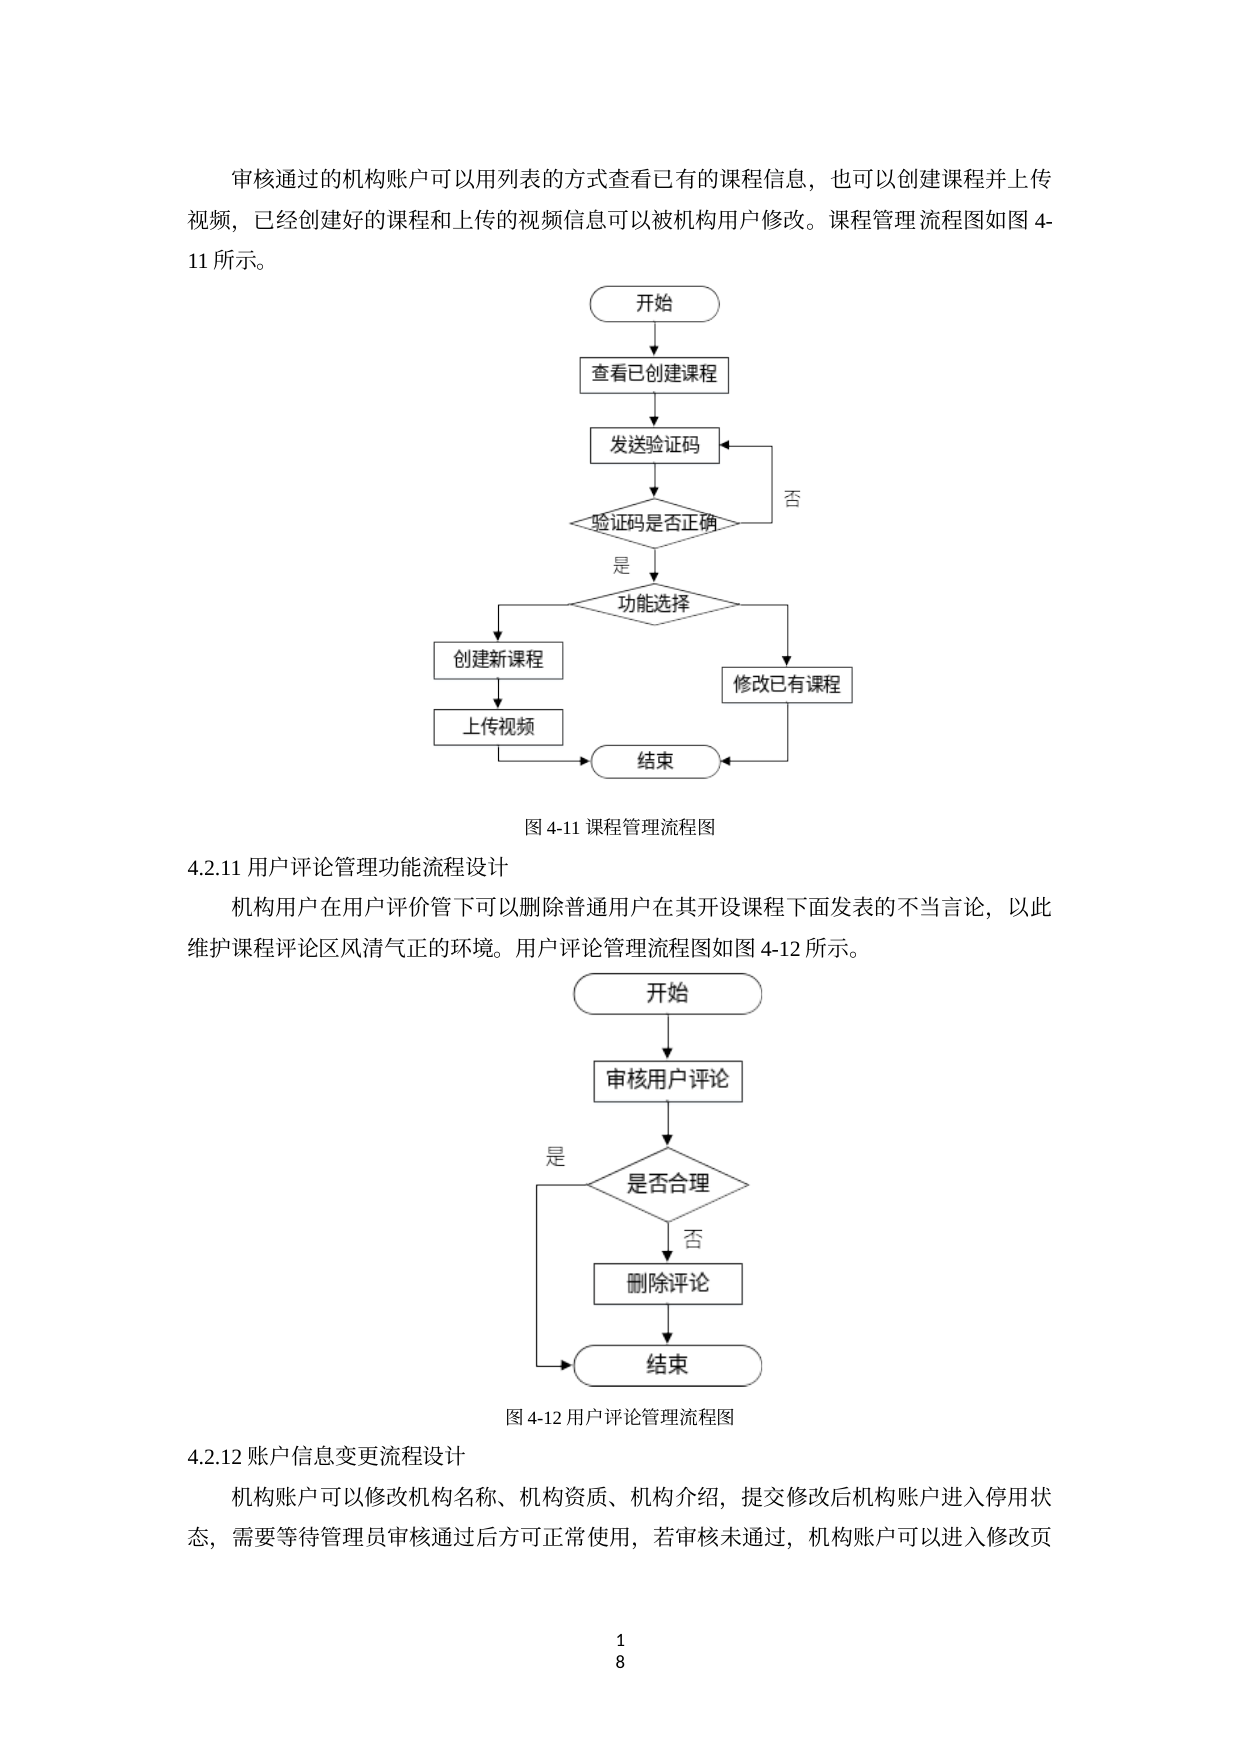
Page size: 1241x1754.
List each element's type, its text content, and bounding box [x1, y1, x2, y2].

text 图4-12 用户评论管理流程图 [187, 1400, 1053, 1432]
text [187, 1479, 1053, 1552]
text 机构用户在用户评价管下可以删除普通用户在其开设课程下面发表的不当言论，以此维护课程评论区风清气正的环境。用户评论管理流程图如图4-12所示。 [187, 890, 1053, 963]
text 审核通过的机构账户可以用列表的方式查看已有的课程信息，也可以创建课程并上传视频，已经创建好的课程和上传的视频信息可以被机构用户修改。课程管理流程图如图4-11所示。 [187, 162, 1053, 276]
text 图4-11 课程管理流程图 [187, 810, 1053, 843]
text 4.2.12 账户信息变更流程设计 [187, 1439, 1053, 1471]
text 4.2.11 用户评论管理功能流程设计 [187, 849, 1053, 882]
